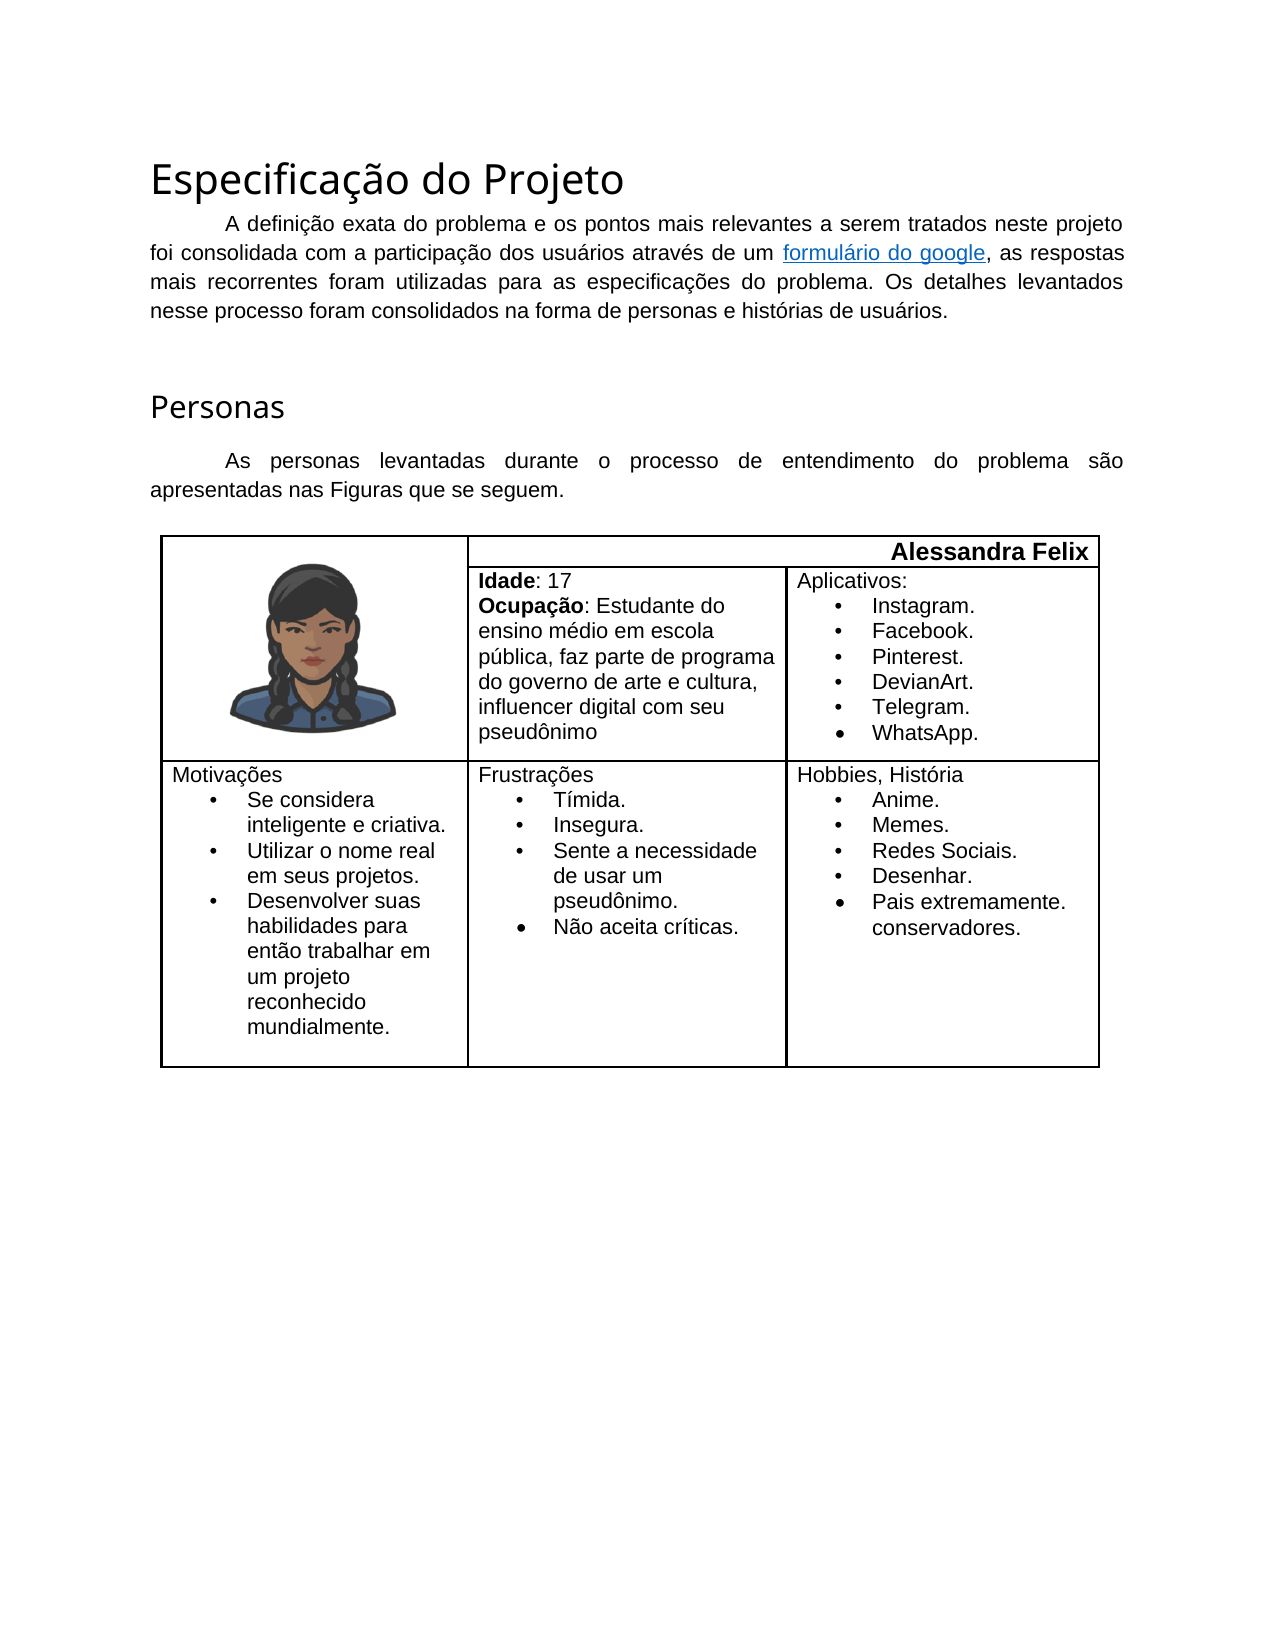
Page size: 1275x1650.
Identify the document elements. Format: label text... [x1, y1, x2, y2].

subtitle Personas [150, 385, 1125, 427]
picture [204, 537, 425, 756]
table_cell Idade: 17 Ocupação: Estudante do ensino médio em escola pública, faz parte de programa do governo de arte e cultura, influencer digital com seu pseudônimo [469, 568, 785, 760]
subtitle Especificação do Projeto [150, 150, 1125, 207]
table_cell Hobbies, História Anime. Memes. Redes Sociais. Desenhar. Pais extremamente. conservadores. [788, 762, 1098, 1066]
text As personas levantadas durante o processo de entendimento do problema são apresentadas nas Figuras que se seguem. [150, 448, 1125, 502]
table_cell Aplicativos: Instagram. Facebook. Pinterest. DevianArt. Telegram. WhatsApp. [788, 568, 1098, 760]
table_cell Motivações Se considera inteligente e criativa. Utilizar o nome real em seus projetos. Desenvolver suas habilidades para então trabalhar em um projeto reconhecido mundialmente. [163, 762, 467, 1066]
table_header Alessandra Felix [469, 537, 1098, 566]
text A definição exata do problema e os pontos mais relevantes a serem tratados neste projeto foi consolidada com a participação dos usuários através de um formulário do google, as respostas mais recorrentes foram utilizadas para as especificações do problema. Os detalhes levantados nesse processo foram consolidados na forma de personas e histórias de usuários. [150, 211, 1125, 323]
table_cell Frustrações Tímida. Insegura. Sente a necessidade de usar um pseudônimo. Não aceita críticas. [469, 762, 785, 1066]
table_header [163, 537, 467, 760]
